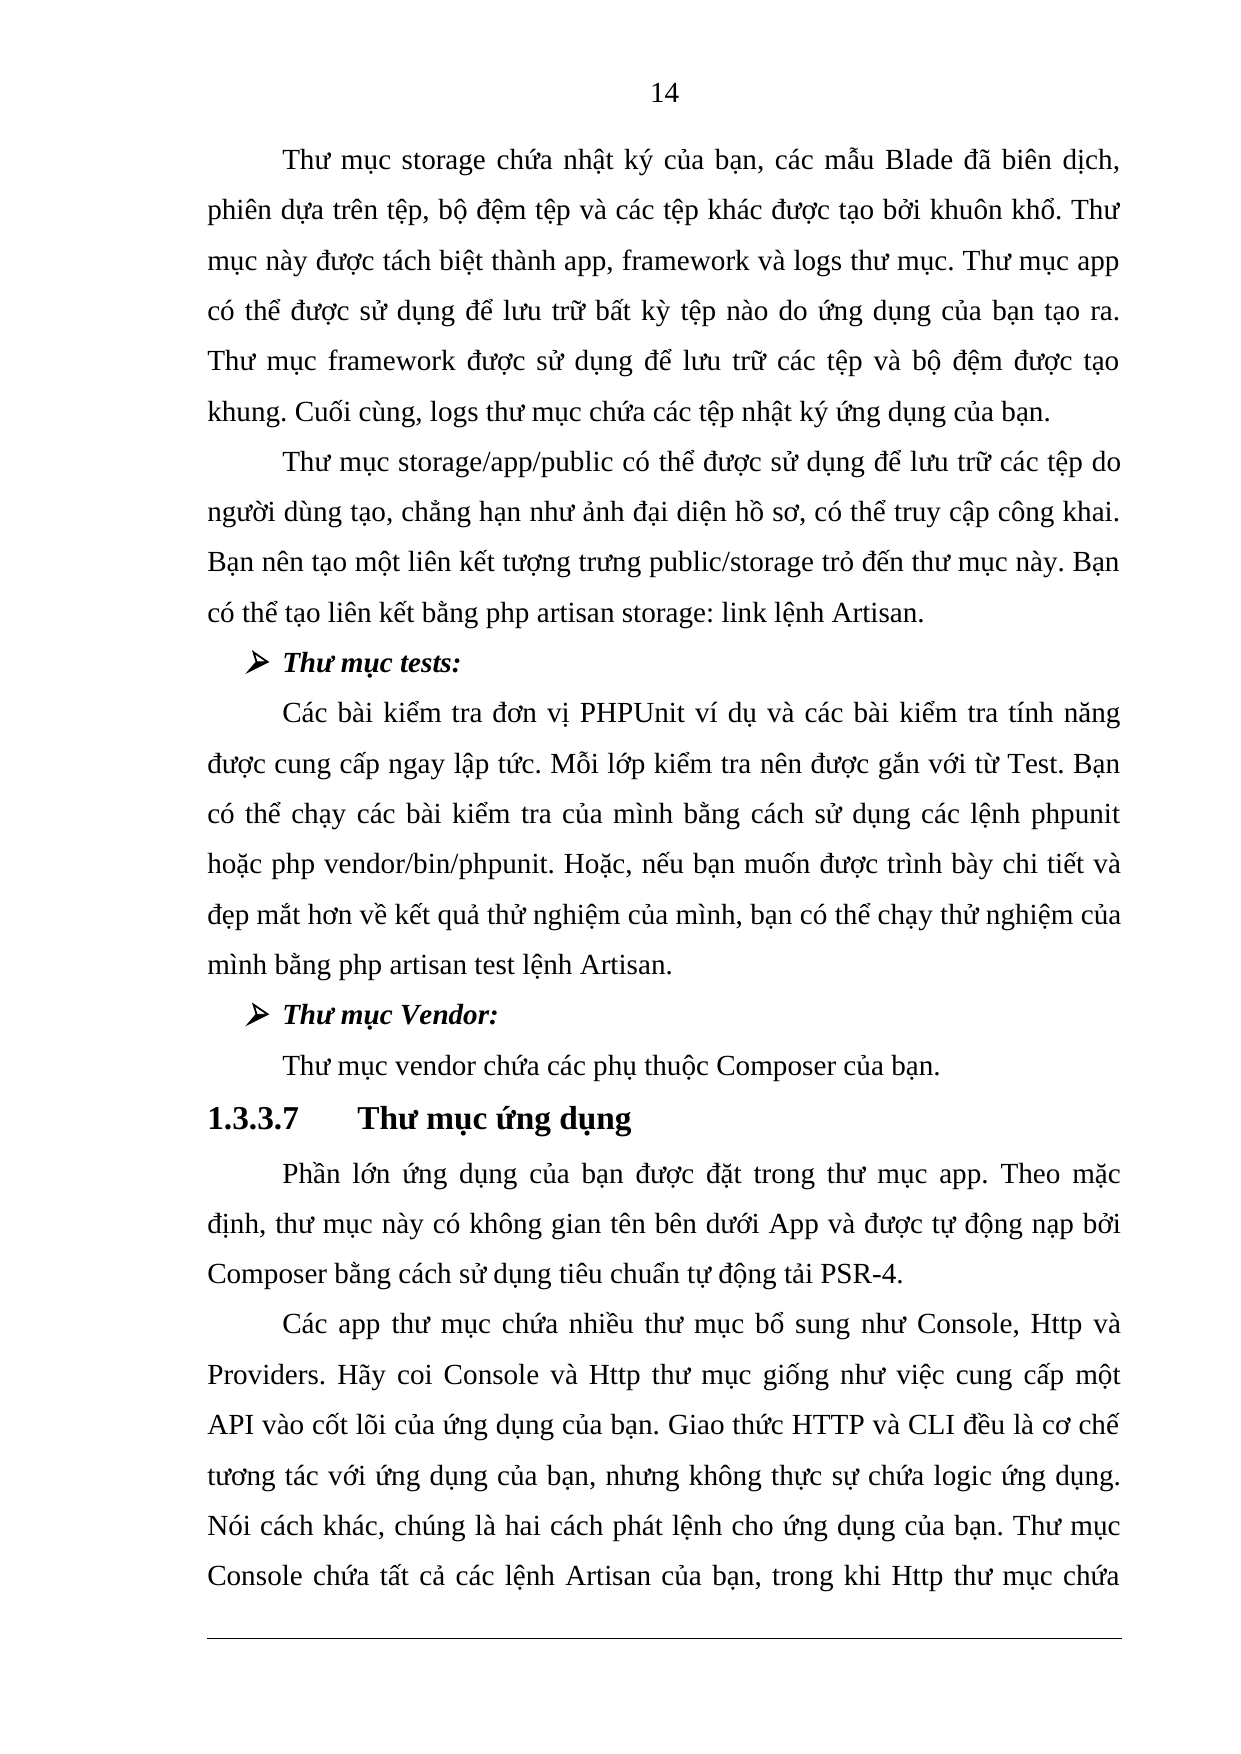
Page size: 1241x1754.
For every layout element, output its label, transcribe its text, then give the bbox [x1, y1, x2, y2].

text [207, 1307, 1122, 1592]
text Thư mục vendor chứa các phụ thuộc Composer của bạn. [207, 1048, 1122, 1081]
text Thư mục storage/app/public có thể được sử dụng để lưu trữ các tệp do người dùng tạo, chẳng hạn như ảnh đại diện hồ sơ, có thể truy cập công khai. Bạn nên tạo một liên kết tượng trưng public/storage trỏ đến thư mục này. Bạn có thể tạo liên kết bằng php artisan storage: link lệnh Artisan. [207, 444, 1122, 628]
text Phần lớn ứng dụng của bạn được đặt trong thư mục app. Theo mặc định, thư mục này có không gian tên bên dưới App và được tự động nạp bởi Composer bằng cách sử dụng tiêu chuẩn tự động tải PSR-4. [207, 1156, 1122, 1290]
subtitle Thư mục ứng dụng [207, 1098, 1122, 1137]
text Các bài kiểm tra đơn vị PHPUnit ví dụ và các bài kiểm tra tính năng được cung cấp ngay lập tức. Mỗi lớp kiểm tra nên được gắn với từ Test. Bạn có thể chạy các bài kiểm tra của mình bằng cách sử dụng các lệnh phpunit hoặc php vendor/bin/phpunit. Hoặc, nếu bạn muốn được trình bày chi tiết và đẹp mắt hơn về kết quả thử nghiệm của mình, bạn có thể chạy thử nghiệm của mình bằng php artisan test lệnh Artisan. [207, 696, 1122, 981]
list Thư mục tests: [244, 645, 1122, 679]
list Thư mục Vendor: [244, 997, 1122, 1031]
text Thư mục storage chứa nhật ký của bạn, các mẫu Blade đã biên dịch, phiên dựa trên tệp, bộ đệm tệp và các tệp khác được tạo bởi khuôn khổ. Thư mục này được tách biệt thành app, framework và logs thư mục. Thư mục app có thể được sử dụng để lưu trữ bất kỳ tệp nào do ứng dụng của bạn tạo ra. Thư mục framework được sử dụng để lưu trữ các tệp và bộ đệm được tạo khung. Cuối cùng, logs thư mục chứa các tệp nhật ký ứng dụng của bạn. [207, 142, 1122, 427]
